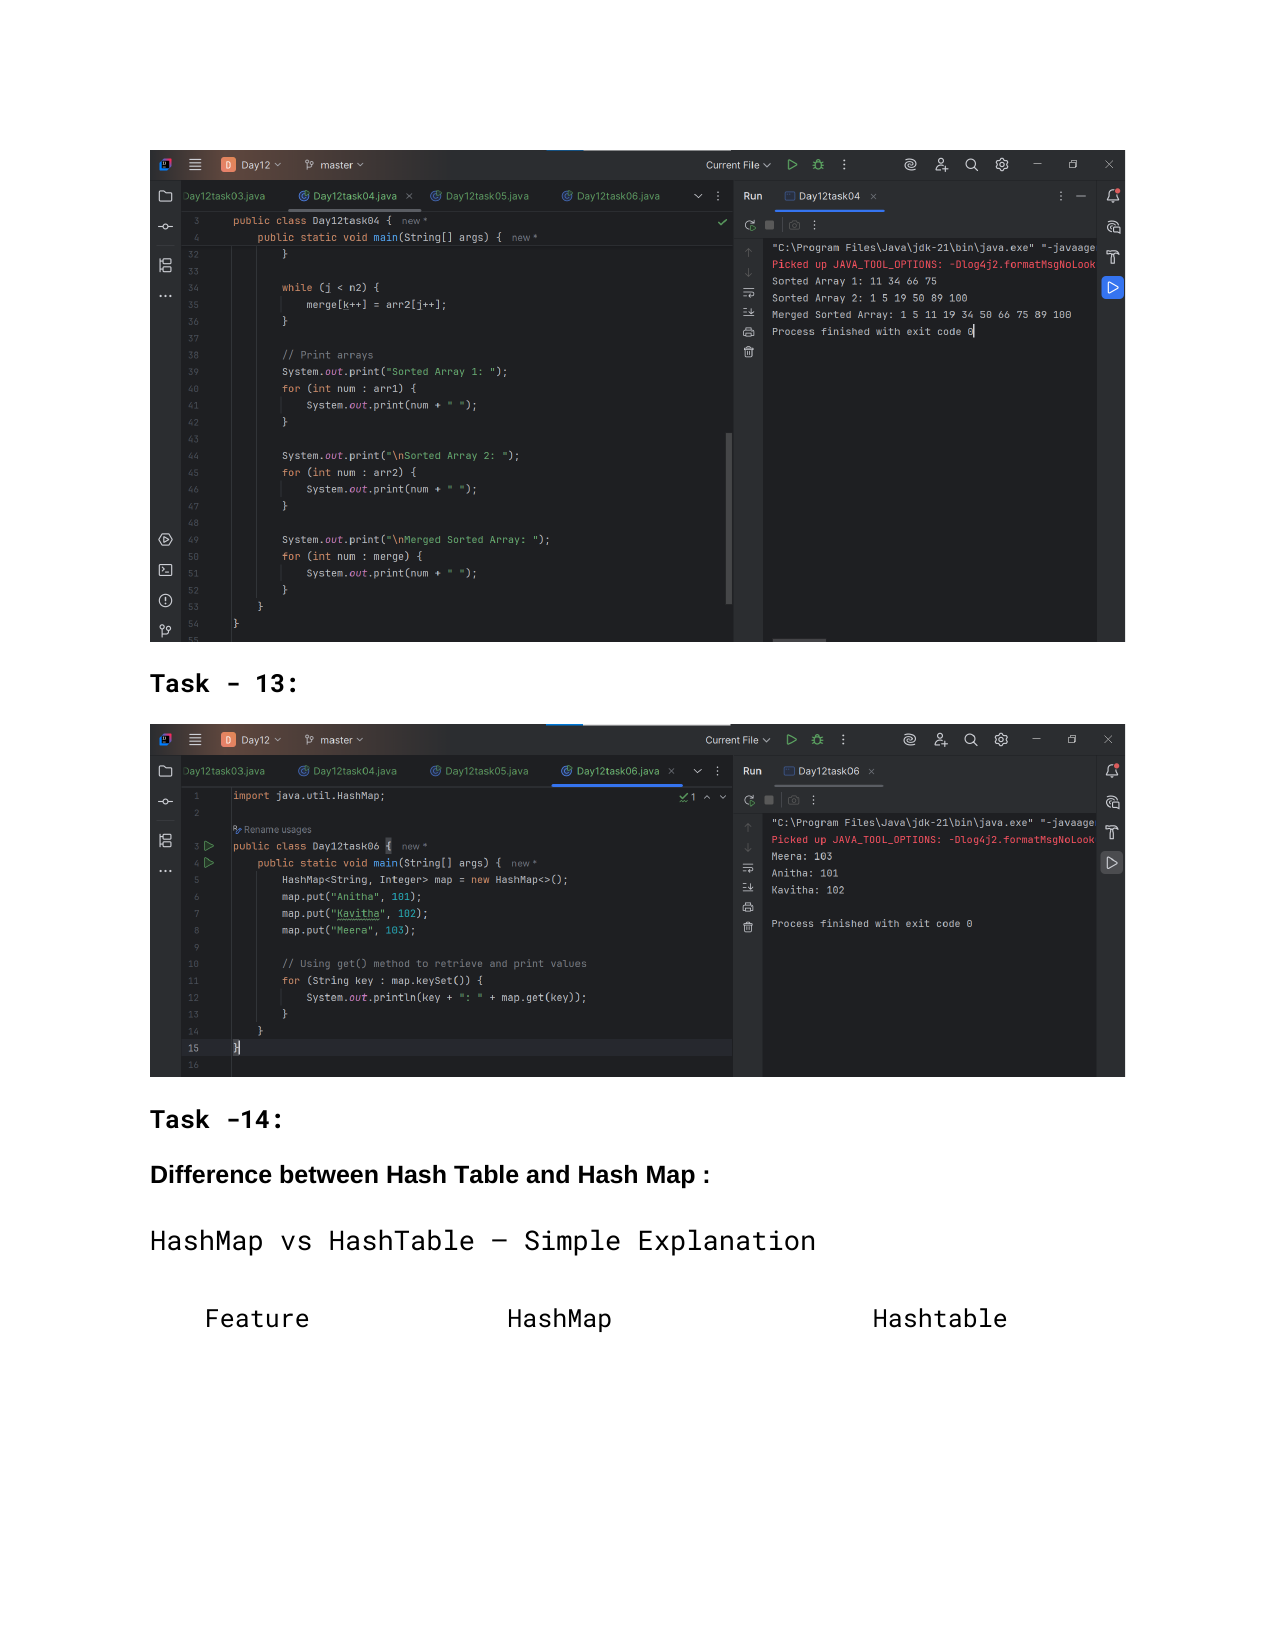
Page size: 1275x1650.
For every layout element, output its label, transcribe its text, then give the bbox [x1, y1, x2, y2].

text Task -14: [150, 1102, 1125, 1135]
table_header Feature [150, 1266, 364, 1370]
text Difference between Hash Table and Hash Map : [150, 1160, 1125, 1188]
picture [150, 150, 1125, 642]
picture [150, 724, 1125, 1077]
table_header Hashtable [755, 1266, 1125, 1370]
subtitle HashMap vs HashTable – Simple Explanation [150, 1222, 1125, 1258]
text Task - 13: [150, 667, 1125, 700]
table_header HashMap [364, 1266, 755, 1370]
